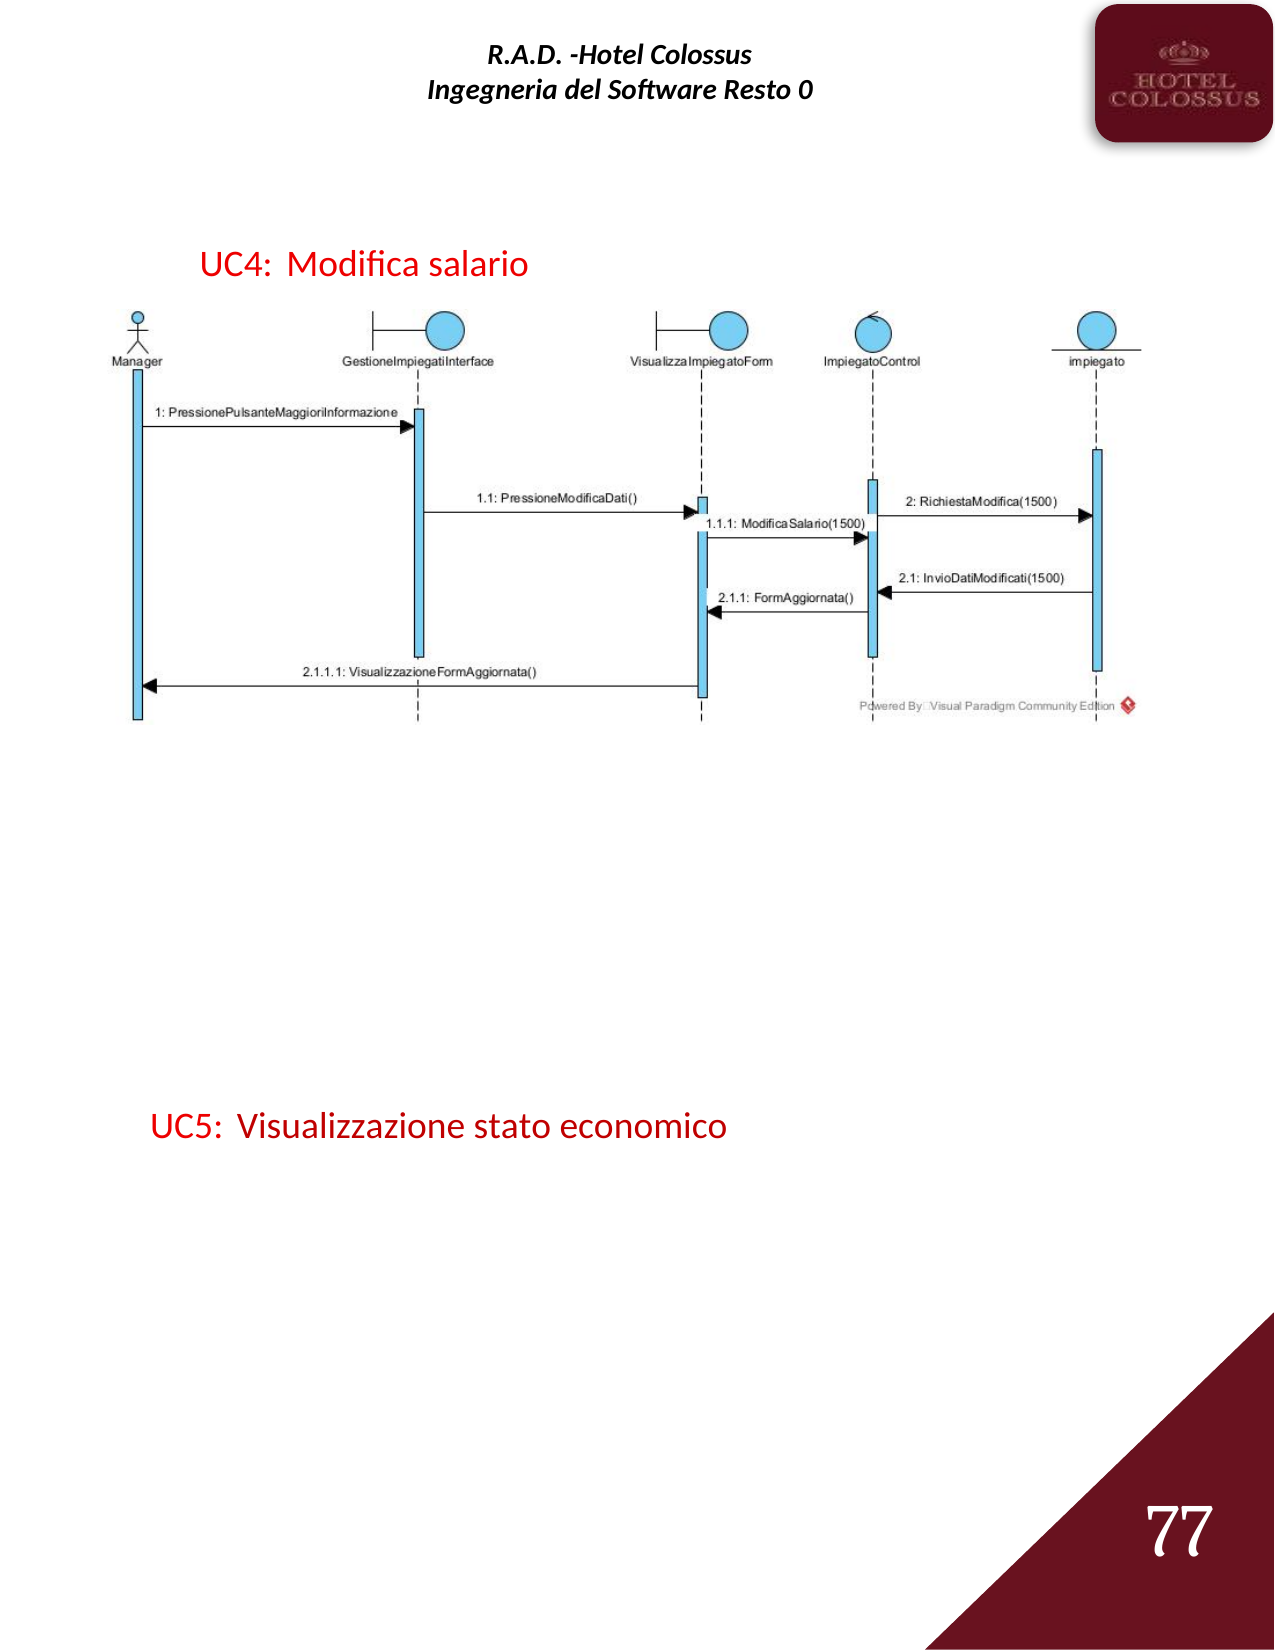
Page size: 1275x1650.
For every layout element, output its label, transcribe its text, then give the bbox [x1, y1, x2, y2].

subtitle UC5: Visualizzazione stato economico [75, 1102, 1275, 1148]
picture [1095, 4, 1274, 143]
subtitle UC4: Modifica salario [199, 240, 1275, 286]
picture [98, 309, 1142, 725]
